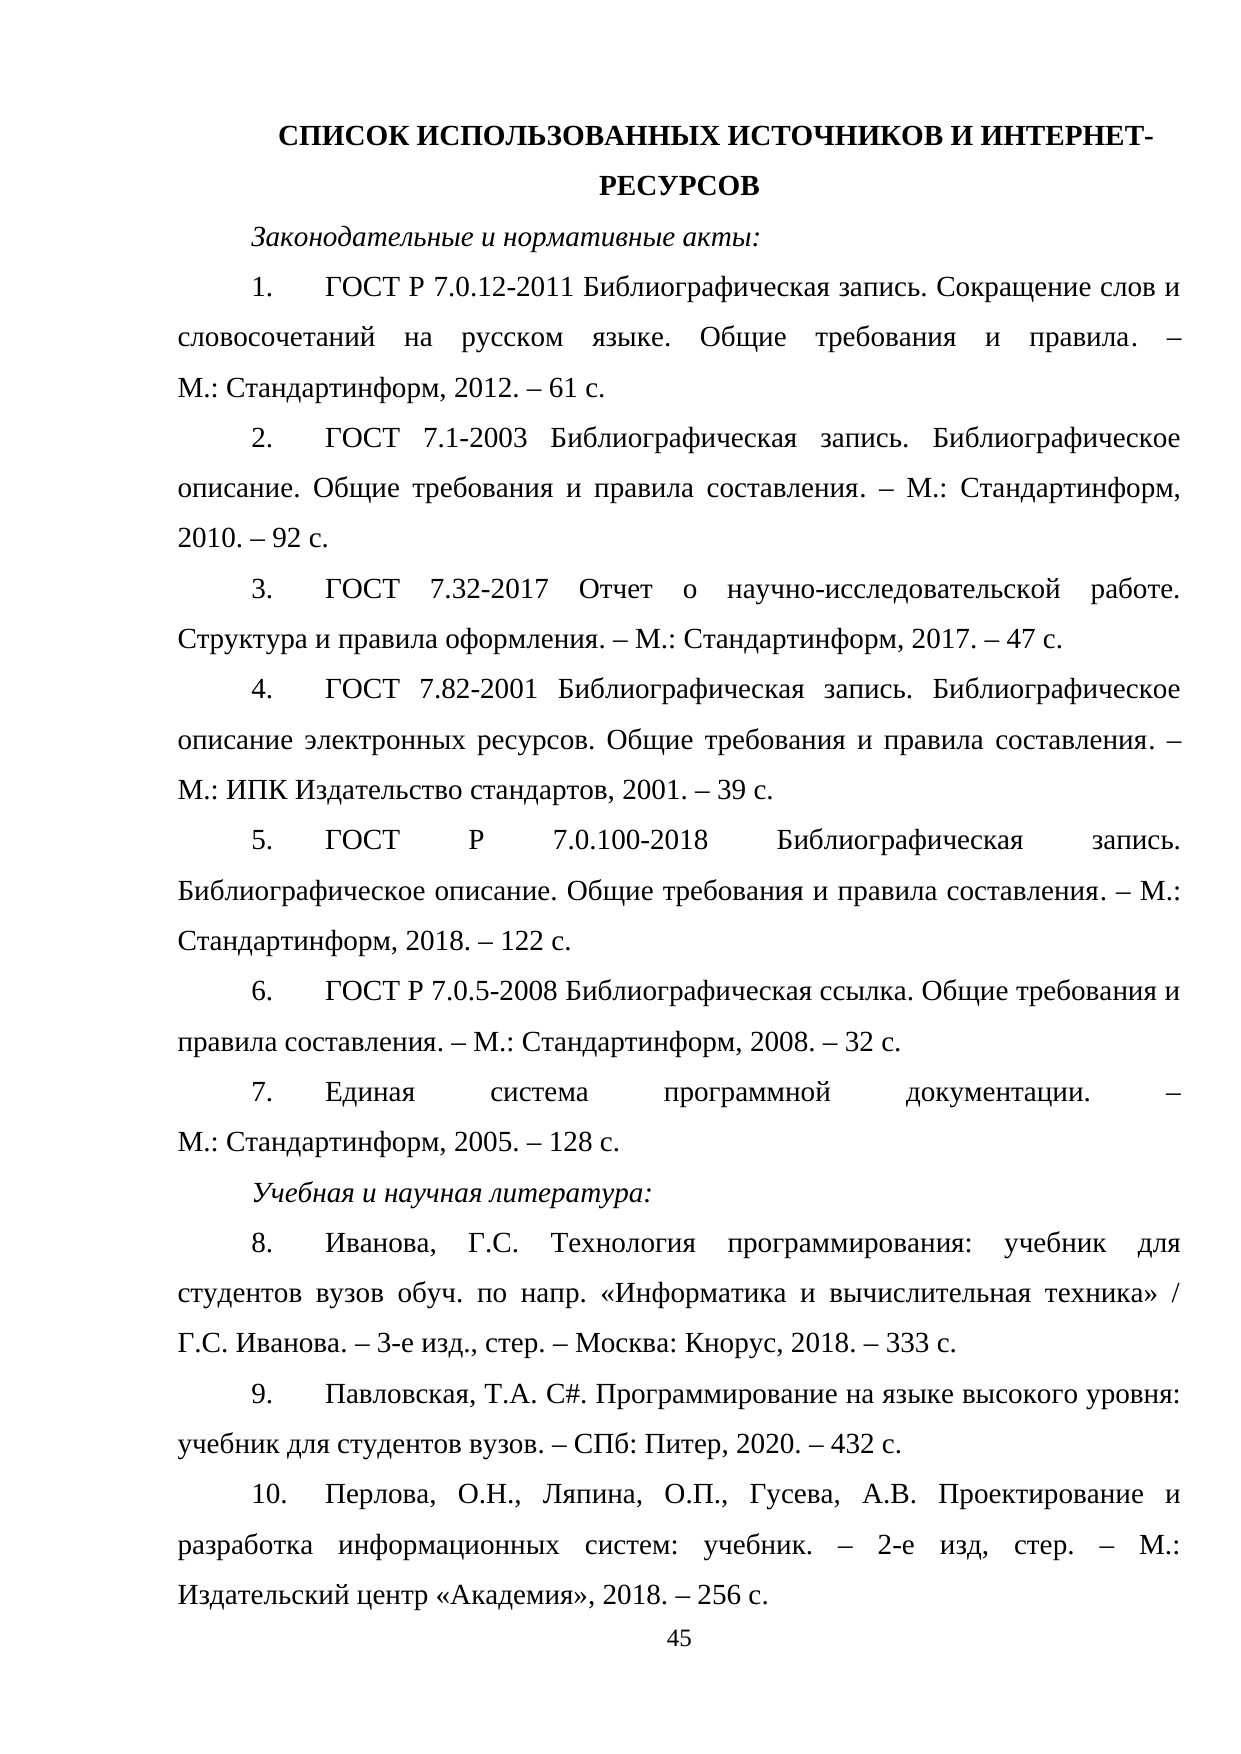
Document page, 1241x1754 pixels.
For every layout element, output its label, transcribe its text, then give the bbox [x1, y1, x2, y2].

list Иванова, Г.С. Технология программирования: учебник для студентов вузов обуч. по напр. «Информатика и вычислительная техника» / Г.С. Иванова. – 3-е изд., стер. – Москва: Кнорус, 2018. – 333 с. [177, 1225, 1181, 1359]
list ГОСТ Р 7.0.100-2018 Библиографическая запись. Библиографическое описание. Общие требования и правила составления. – М.: Стандартинформ, 2018. – 122 с. [177, 822, 1181, 957]
list Перлова, О.Н., Ляпина, О.П., Гусева, А.В. Проектирование и разработка информационных систем: учебник. – 2-е изд, стер. – М.: Издательский центр «Академия», 2018. – 256 с. [177, 1560, 1181, 1611]
list Единая система программной документации. – М.: Стандартинформ, 2005. – 128 с. [177, 1074, 1181, 1158]
list Павловская, Т.А. C#. Программирование на языке высокого уровня: учебник для студентов вузов. – СПб: Питер, 2020. – 432 с. [177, 1376, 1181, 1460]
list ГОСТ Р 7.0.12-2011 Библиографическая запись. Сокращение слов и словосочетаний на русском языке. Общие требования и правила. – М.: Стандартинформ, 2012. – 61 с. [177, 269, 1181, 403]
subtitle СПИСОК ИСПОЛЬЗОВАННЫХ ИСТОЧНИКОВ И ИНТЕРНЕТ-РЕСУРСОВ [177, 118, 1181, 202]
list ГОСТ 7.1-2003 Библиографическая запись. Библиографическое описание. Общие требования и правила составления. – М.: Стандартинформ, 2010. – 92 с. [177, 420, 1181, 554]
list ГОСТ 7.32-2017 Отчет о научно-исследовательской работе. Структура и правила оформления. – М.: Стандартинформ, 2017. – 47 с. [177, 571, 1181, 655]
text Учебная и научная литература: [177, 1175, 1181, 1208]
list ГОСТ 7.82-2001 Библиографическая запись. Библиографическое описание электронных ресурсов. Общие требования и правила составления. – М.: ИПК Издательство стандартов, 2001. – 39 с. [177, 672, 1181, 806]
list Перлова, О.Н., Ляпина, О.П., Гусева, А.В. Проектирование и разработка информационных систем: учебник. – 2-е изд, стер. – М.: Издательский центр «Академия», 2018. – 256 с. [177, 1477, 1181, 1527]
text Законодательные и нормативные акты: [177, 219, 1181, 252]
list ГОСТ Р 7.0.5-2008 Библиографическая ссылка. Общие требования и правила составления. – М.: Стандартинформ, 2008. – 32 с. [177, 973, 1181, 1057]
